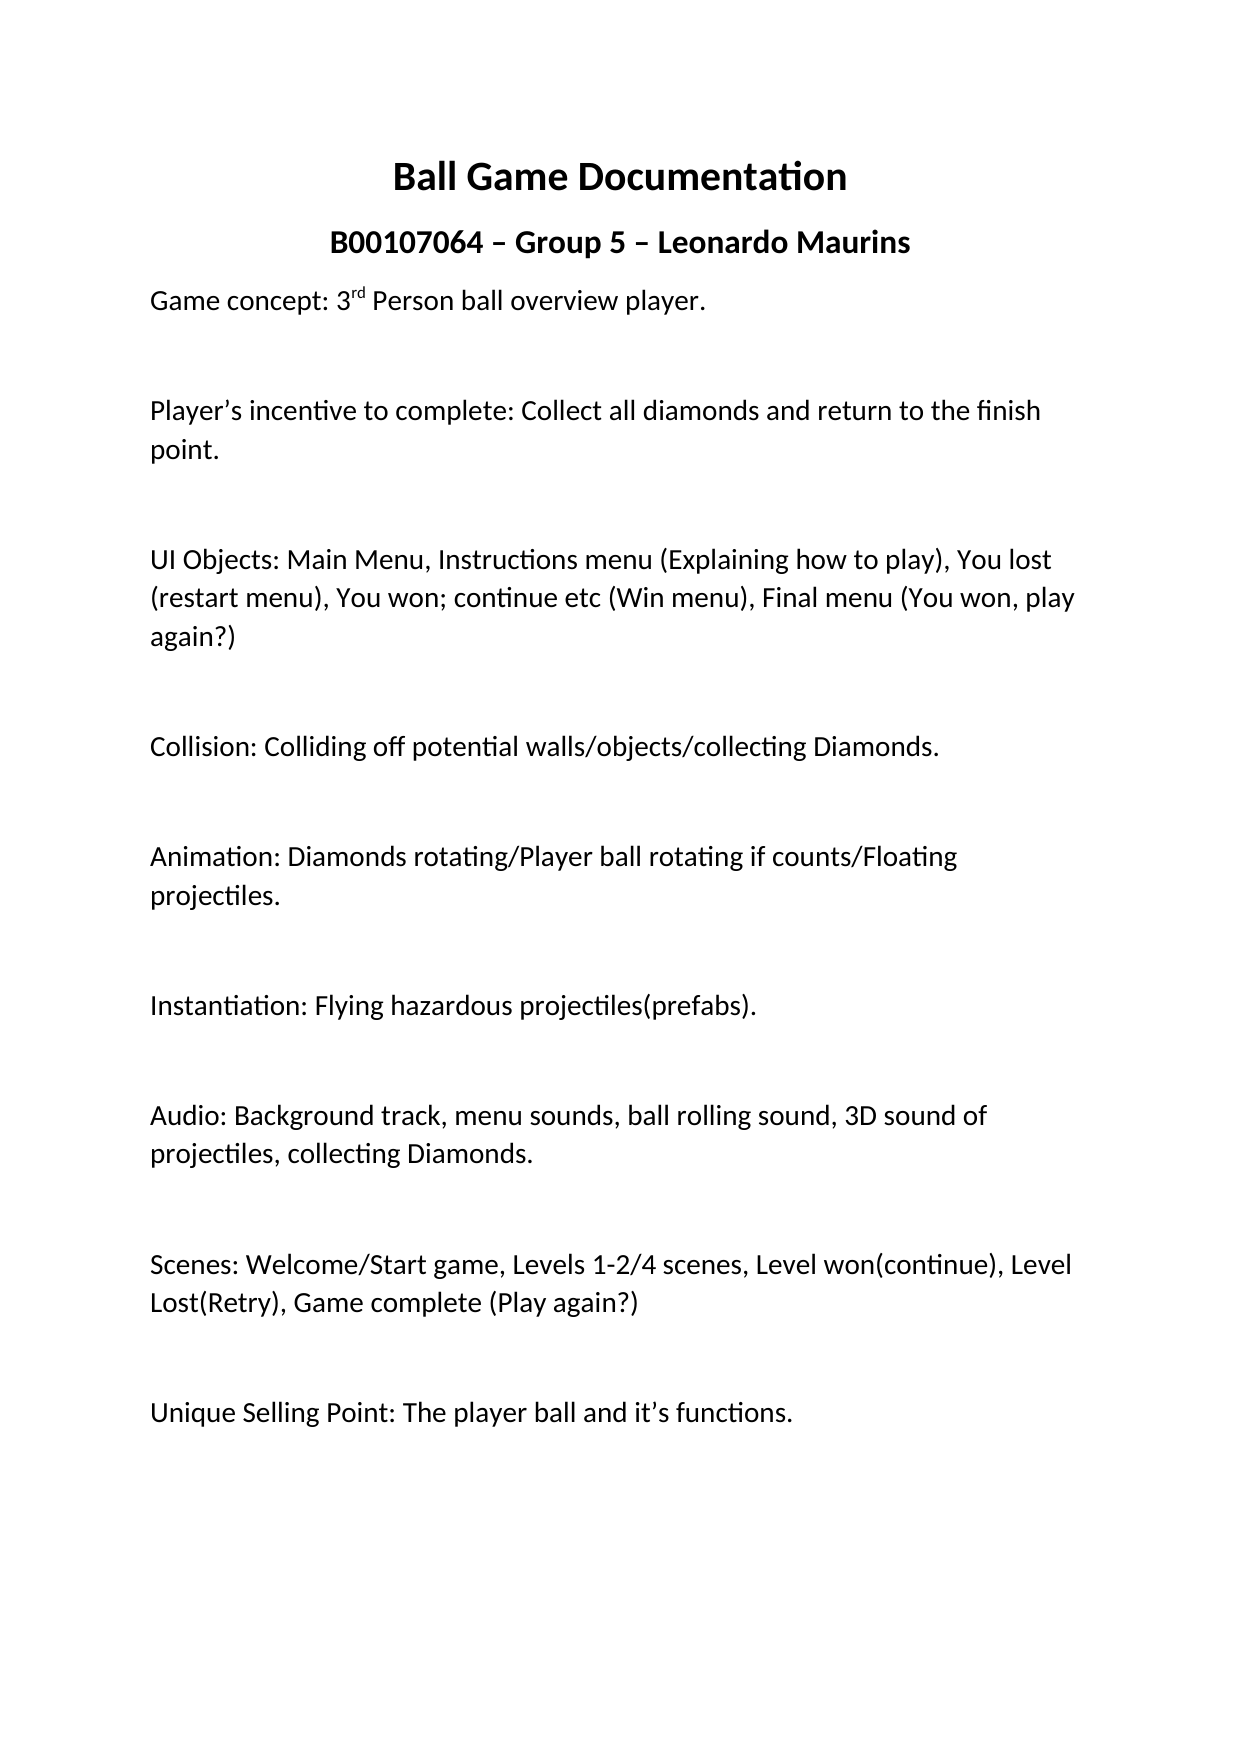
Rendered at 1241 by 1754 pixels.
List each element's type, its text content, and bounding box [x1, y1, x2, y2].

text UI Objects: Main Menu, Instructions menu (Explaining how to play), You lost (restart menu), You won; continue etc (Win menu), Final menu (You won, play again?) [150, 541, 1090, 653]
text Collision: Colliding off potential walls/objects/collecting Diamonds. [150, 728, 1090, 764]
text Animation: Diamonds rotating/Player ball rotating if counts/Floating projectiles. [150, 838, 1090, 912]
text Instantiation: Flying hazardous projectiles(prefabs). [150, 987, 1090, 1023]
text Unique Selling Point: The player ball and it’s functions. [150, 1394, 1090, 1430]
text Ball Game Documentation [150, 150, 1090, 201]
text Audio: Background track, menu sounds, ball rolling sound, 3D sound of projectiles, collecting Diamonds. [150, 1097, 1090, 1171]
text B00107064 – Group 5 – Leonardo Maurins [150, 222, 1090, 262]
text Scenes: Welcome/Start game, Levels 1-2/4 scenes, Level won(continue), Level Lost(Retry), Game complete (Play again?) [150, 1246, 1090, 1320]
text Game concept: 3rd Person ball overview player. [150, 282, 1090, 318]
text Player’s incentive to complete: Collect all diamonds and return to the finish point. [150, 392, 1090, 466]
